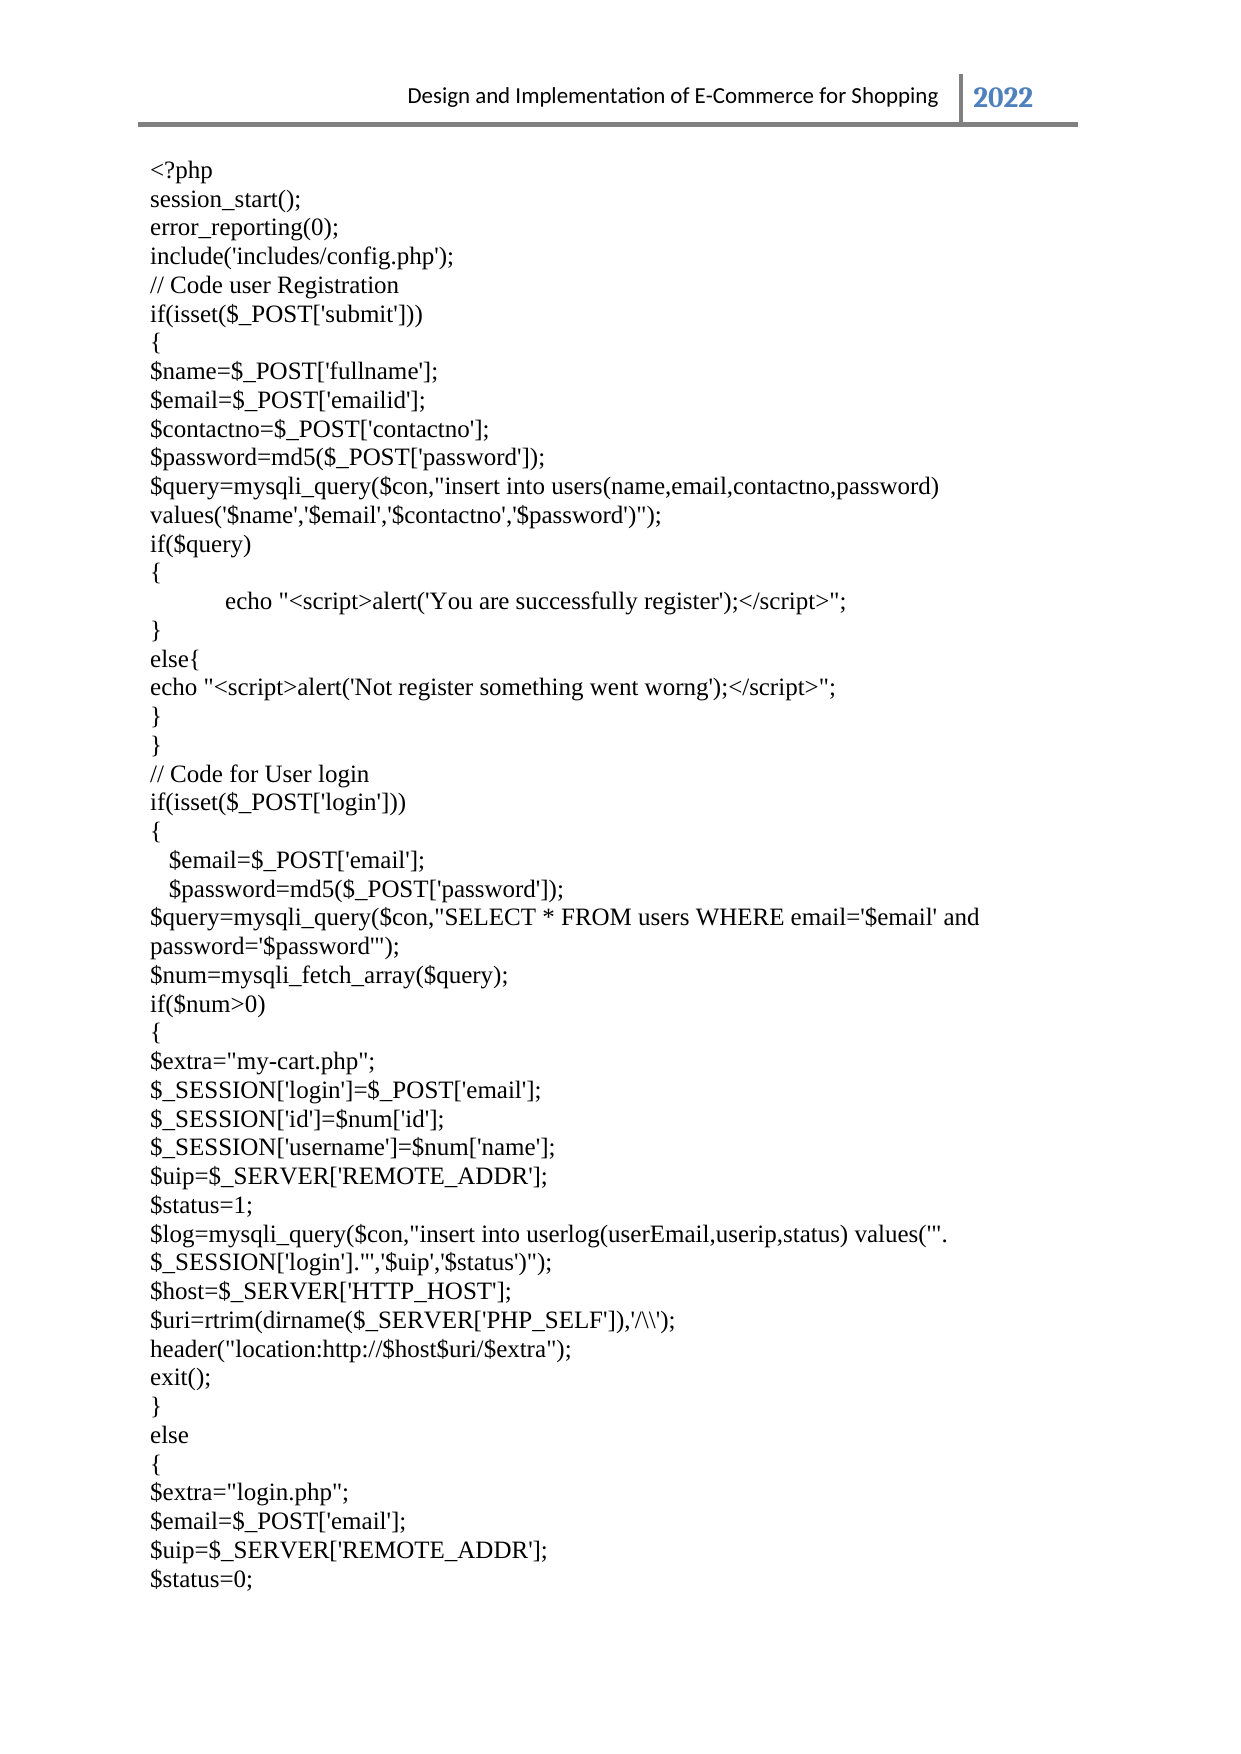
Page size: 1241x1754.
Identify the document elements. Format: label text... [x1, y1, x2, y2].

text $email=$_POST['email']; [150, 1506, 1090, 1535]
text { [150, 816, 1090, 845]
text $status=1; [150, 1190, 1090, 1219]
text error_reporting(0); [150, 212, 1090, 241]
text $password=md5($_POST['password']); [150, 874, 1090, 902]
text // Code for User login [150, 759, 1090, 787]
text $email=$_POST['email']; [150, 845, 1090, 874]
text else [150, 1420, 1090, 1449]
text if(isset($_POST['login'])) [150, 787, 1090, 816]
text { [150, 327, 1090, 356]
text echo "<script>alert('You are successfully register');</script>"; [150, 586, 1090, 615]
text $host=$_SERVER['HTTP_HOST']; [150, 1276, 1090, 1305]
text { [150, 1017, 1090, 1046]
text { [150, 1449, 1090, 1477]
text $name=$_POST['fullname']; [150, 356, 1090, 385]
text } [150, 1391, 1090, 1420]
text $_SESSION['username']=$num['name']; [150, 1132, 1090, 1161]
text $uri=rtrim(dirname($_SERVER['PHP_SELF']),'/\\'); [150, 1305, 1090, 1334]
text // Code user Registration [150, 270, 1090, 299]
text } [150, 701, 1090, 730]
text $_SESSION['id']=$num['id']; [150, 1104, 1090, 1132]
text session_start(); [150, 184, 1090, 212]
text $query=mysqli_query($con,"SELECT * FROM users WHERE email='$email' and password='$password'"); [150, 902, 1090, 960]
text $num=mysqli_fetch_array($query); [150, 960, 1090, 989]
text } [150, 730, 1090, 759]
text header("location:http://$host$uri/$extra"); [150, 1334, 1090, 1362]
text $password=md5($_POST['password']); [150, 442, 1090, 471]
text { [150, 557, 1090, 586]
text $log=mysqli_query($con,"insert into userlog(userEmail,userip,status) values('".$_SESSION['login']."','$uip','$status')"); [150, 1219, 1090, 1276]
text if($num>0) [150, 989, 1090, 1017]
text $extra="login.php"; [150, 1477, 1090, 1506]
text <?php [150, 155, 1090, 184]
text $_SESSION['login']=$_POST['email']; [150, 1075, 1090, 1104]
text $status=0; [150, 1564, 1090, 1592]
text $email=$_POST['emailid']; [150, 385, 1090, 414]
text $contactno=$_POST['contactno']; [150, 414, 1090, 442]
text include('includes/config.php'); [150, 241, 1090, 270]
text echo "<script>alert('Not register something went worng');</script>"; [150, 672, 1090, 701]
text $uip=$_SERVER['REMOTE_ADDR']; [150, 1161, 1090, 1190]
text $query=mysqli_query($con,"insert into users(name,email,contactno,password) values('$name','$email','$contactno','$password')"); [150, 471, 1090, 529]
text exit(); [150, 1362, 1090, 1391]
text $extra="my-cart.php"; [150, 1046, 1090, 1075]
text if($query) [150, 529, 1090, 557]
text } [150, 615, 1090, 644]
text if(isset($_POST['submit'])) [150, 299, 1090, 327]
text else{ [150, 644, 1090, 672]
text $uip=$_SERVER['REMOTE_ADDR']; [150, 1535, 1090, 1564]
